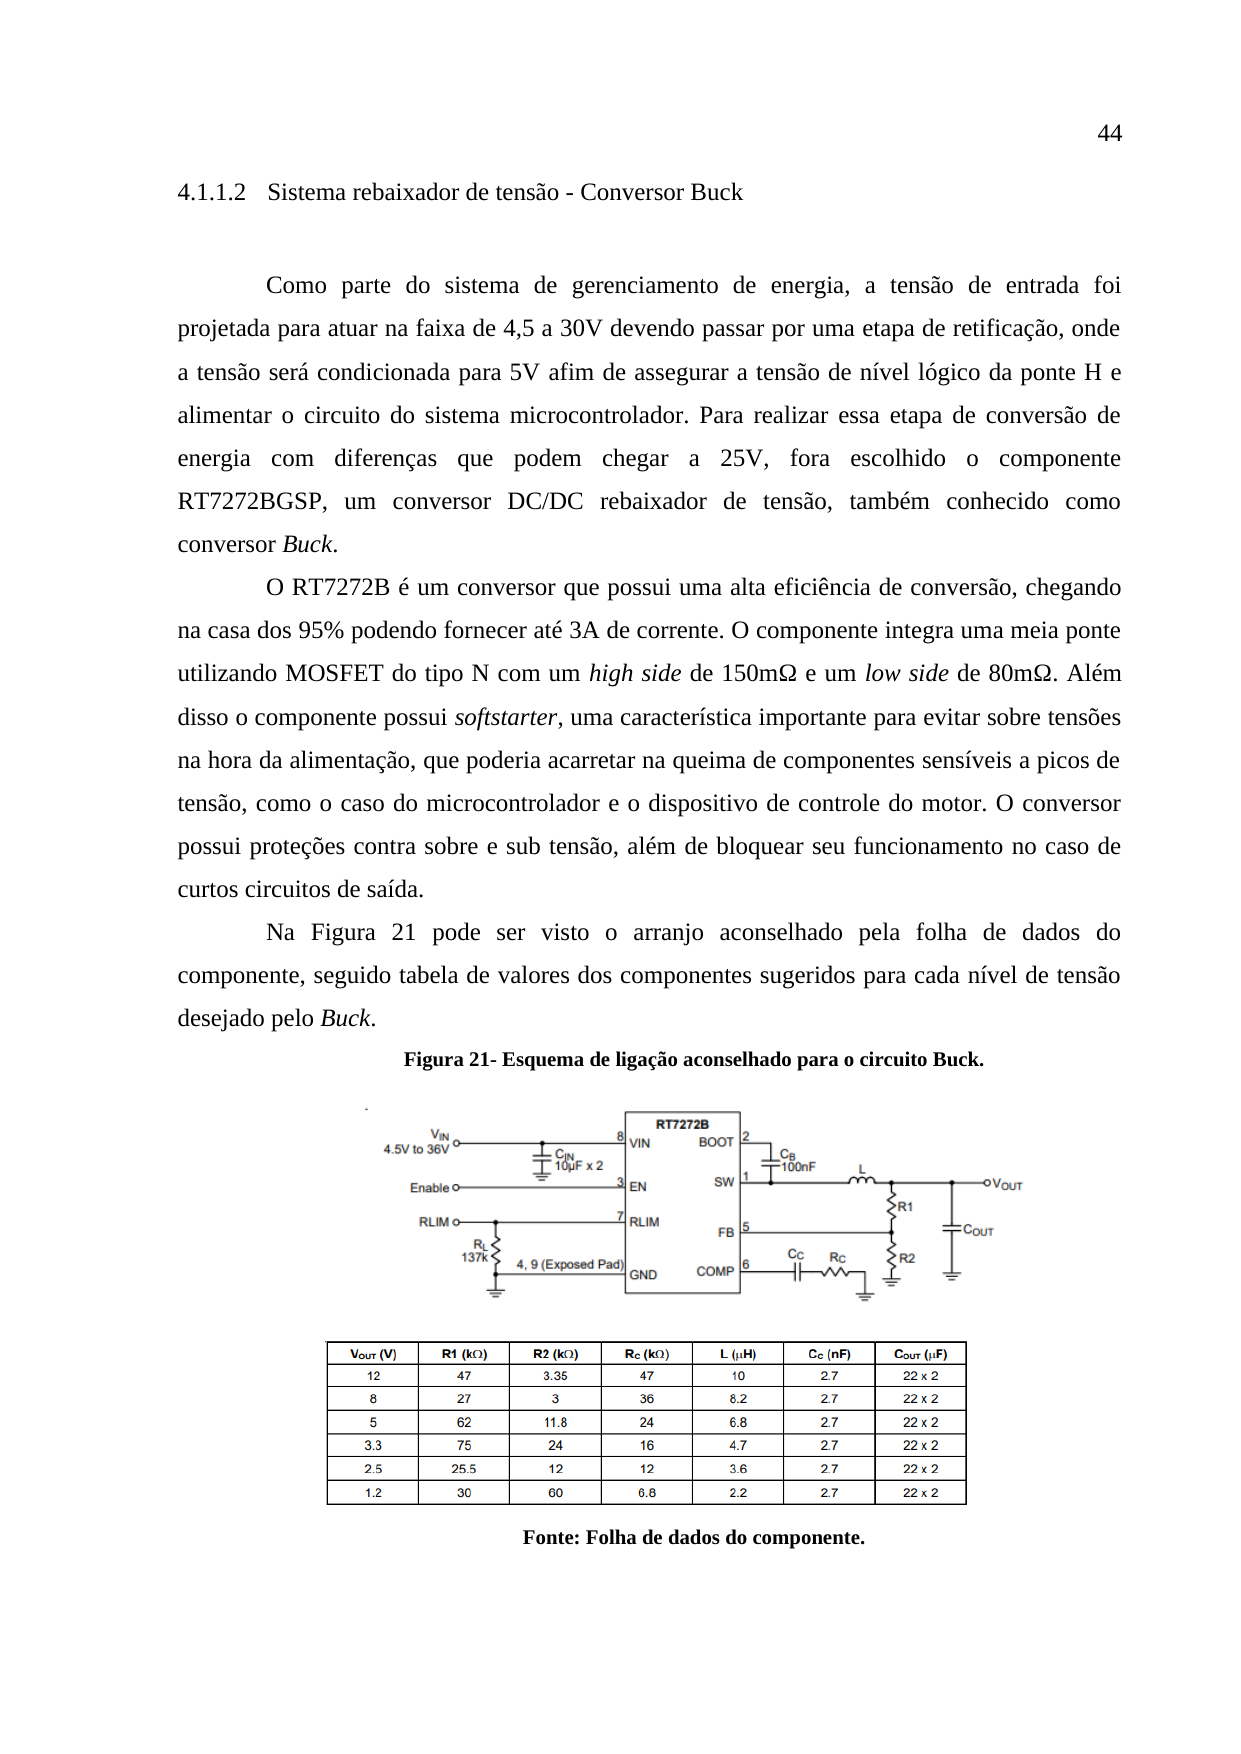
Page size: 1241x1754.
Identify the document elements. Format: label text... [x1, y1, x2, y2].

picture [280, 1089, 1108, 1324]
text O RT7272B é um conversor que possui uma alta eficiência de conversão, chegando na casa dos 95% podendo fornecer até 3A de corrente. O componente integra uma meia ponte utilizando MOSFET do tipo N com um high side de 150mΩ e um low side de 80mΩ. Além disso o componente possui softstarter, uma característica importante para evitar sobre tensões na hora da alimentação, que poderia acarretar na queima de componentes sensíveis a picos de tensão, como o caso do microcontrolador e o dispositivo de controle do motor. O conversor possui proteções contra sobre e sub tensão, além de bloquear seu funcionamento no caso de curtos circuitos de saída. [177, 572, 1122, 903]
text Figura 21- Esquema de ligação aconselhado para o circuito Buck. [177, 1047, 1122, 1071]
text Como parte do sistema de gerenciamento de energia, a tensão de entrada foi projetada para atuar na faixa de 4,5 a 30V devendo passar por uma etapa de retificação, onde a tensão será condicionada para 5V afim de assegurar a tensão de nível lógico da ponte H e alimentar o circuito do sistema microcontrolador. Para realizar essa etapa de conversão de energia com diferenças que podem chegar a 25V, fora escolhido o componente RT7272BGSP, um conversor DC/DC rebaixador de tensão, também conhecido como conversor Buck. [177, 270, 1122, 558]
subtitle Sistema rebaixador de tensão - Conversor Buck [177, 177, 1122, 206]
text Na Figura 21 pode ser visto o arranjo aconselhado pela folha de dados do componente, seguido tabela de valores dos componentes sugeridos para cada nível de tensão desejado pelo Buck. [177, 917, 1122, 1032]
picture [320, 1338, 979, 1511]
text Fonte: Folha de dados do componente. [177, 1525, 1122, 1549]
